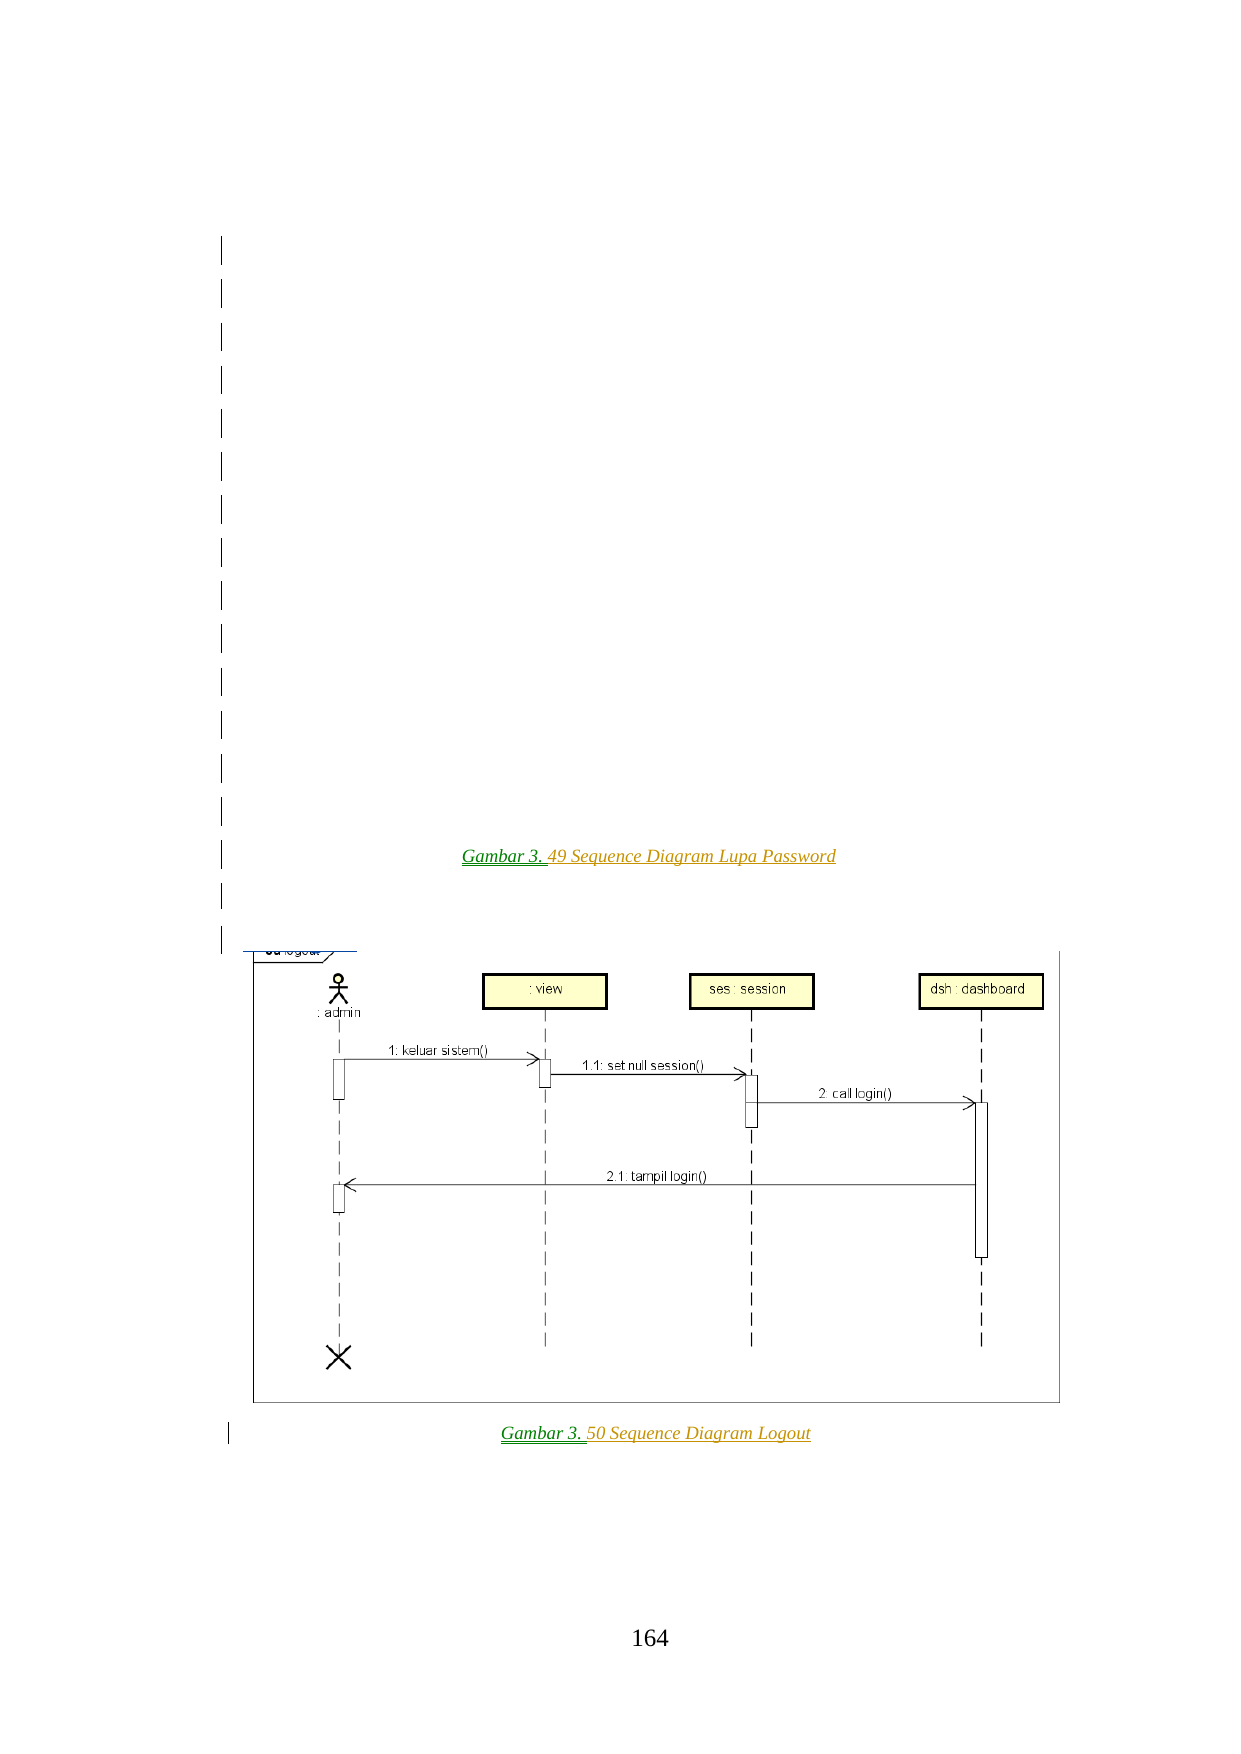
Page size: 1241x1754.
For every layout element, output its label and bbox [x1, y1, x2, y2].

picture [242, 924, 1069, 1413]
